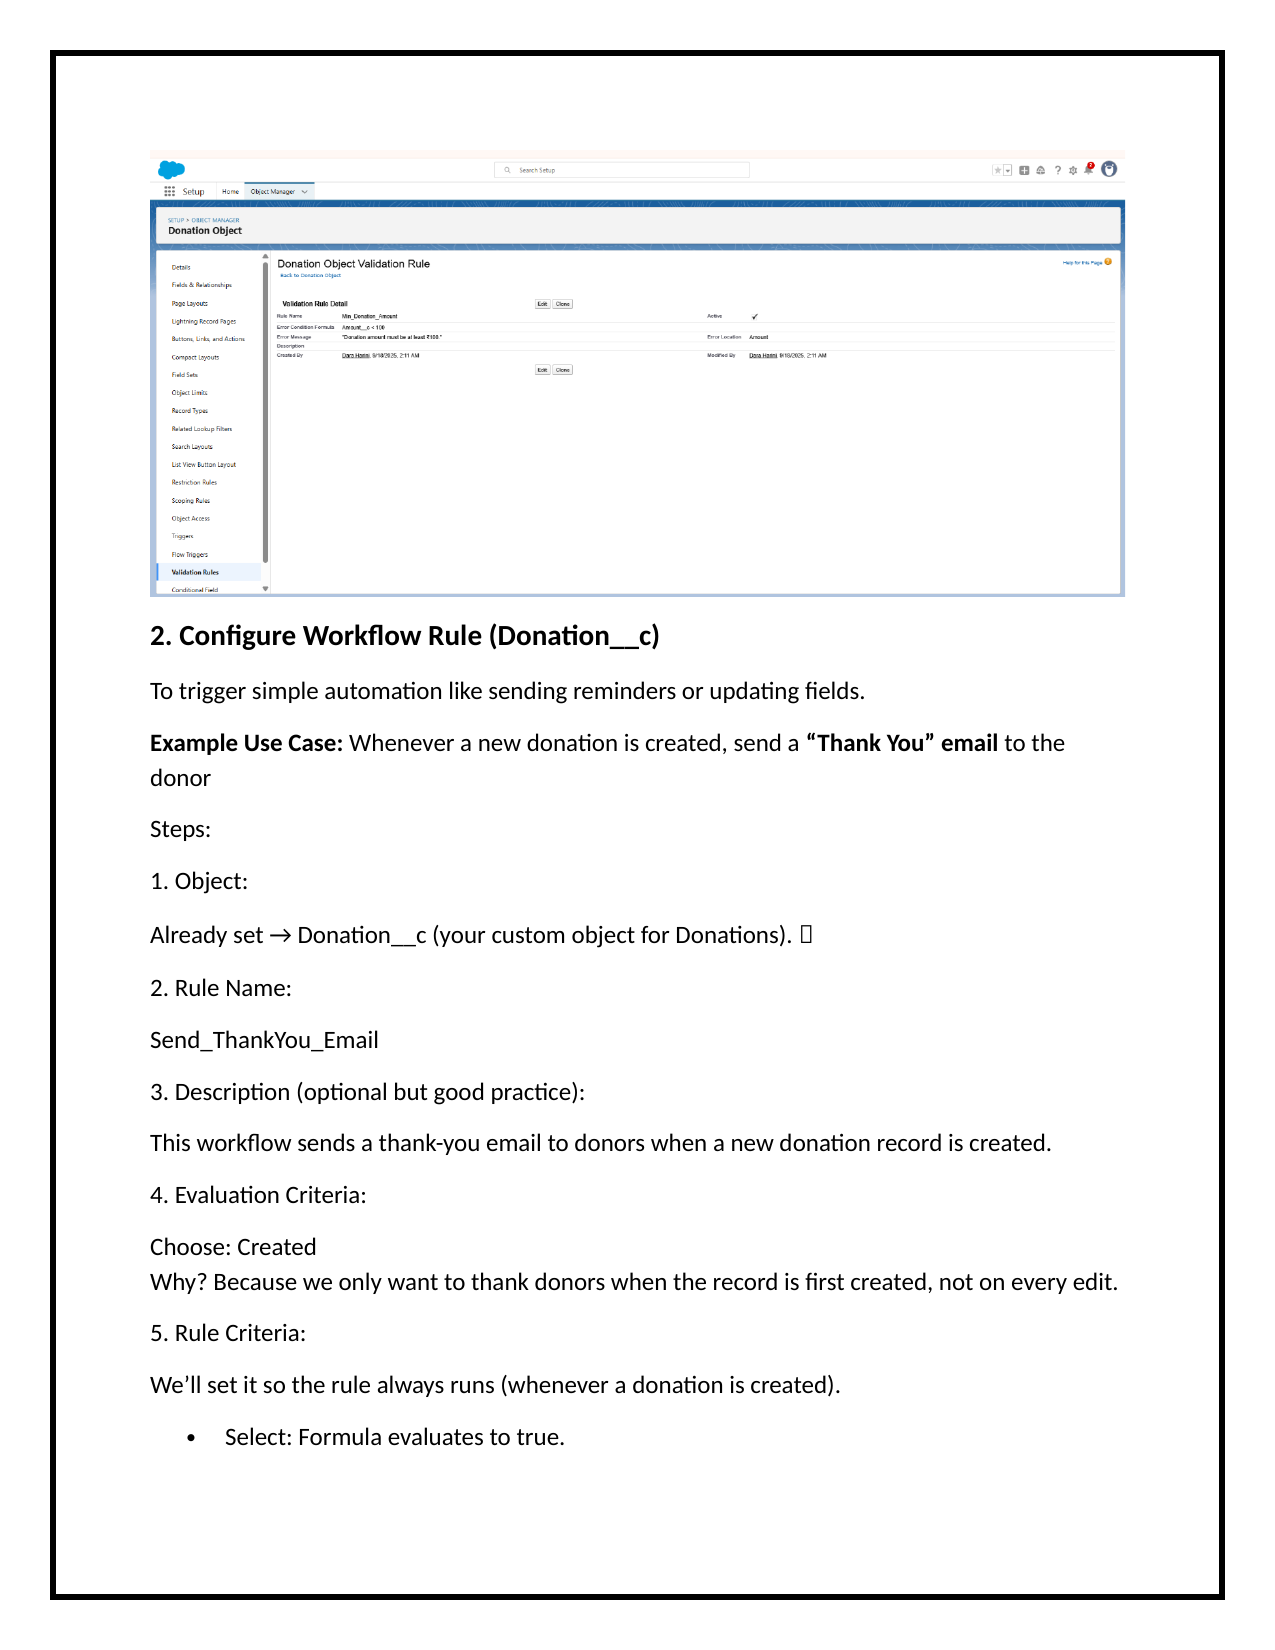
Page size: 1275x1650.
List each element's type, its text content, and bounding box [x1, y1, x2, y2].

text 4. Evaluation Criteria: [150, 1179, 1125, 1210]
text 5. Rule Criteria: [150, 1317, 1125, 1348]
text We’ll set it so the rule always runs (whenever a donation is created). [150, 1369, 1125, 1400]
text 1. Object: [150, 865, 1125, 896]
text 2. Configure Workflow Rule (Donation__c) [150, 617, 1125, 653]
text To trigger simple automation like sending reminders or updating fields. [150, 675, 1125, 706]
text Steps: [150, 813, 1125, 844]
list Select: Formula evaluates to true. [187, 1421, 1125, 1451]
text Choose: Created Why? Because we only want to thank donors when the record is first created, not on every edit. [150, 1231, 1125, 1296]
text This workflow sends a thank-you email to donors when a new donation record is created. [150, 1127, 1125, 1158]
text 3. Description (optional but good practice): [150, 1076, 1125, 1106]
picture [150, 150, 1125, 597]
text Already set → Donation__c (your custom object for Donations). ✅ [150, 917, 1125, 951]
text Send_ThankYou_Email [150, 1024, 1125, 1055]
text 2. Rule Name: [150, 972, 1125, 1003]
text Example Use Case: Whenever a new donation is created, send a “Thank You” email to the donor [150, 727, 1125, 792]
